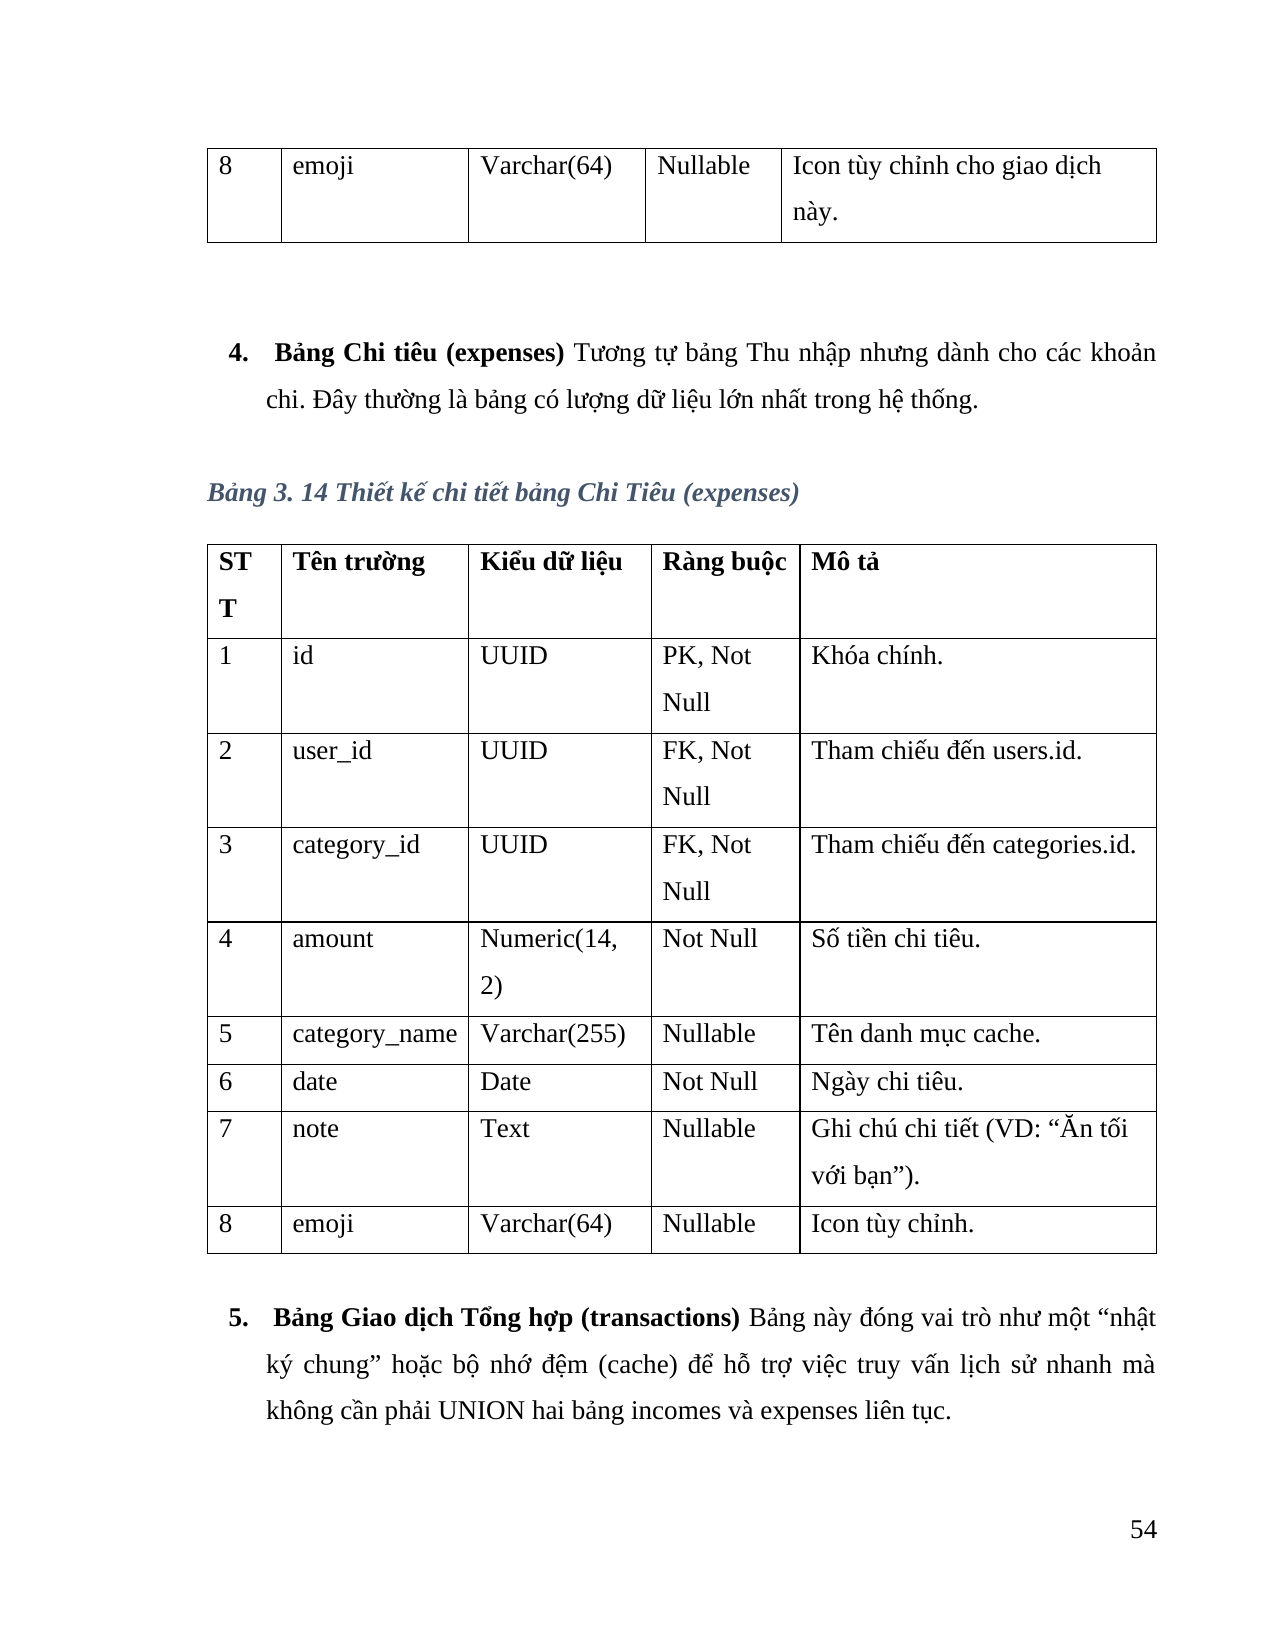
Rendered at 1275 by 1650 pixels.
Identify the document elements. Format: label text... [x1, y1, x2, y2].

table_header Mô tả [801, 545, 1156, 638]
table_cell Varchar(64) [469, 1207, 651, 1253]
table_cell Nullable [652, 1207, 799, 1253]
table_cell Not Null [652, 923, 799, 1016]
table_cell UUID [469, 734, 651, 827]
table_cell 2 [208, 734, 281, 827]
table_cell 3 [208, 828, 281, 921]
table_cell date [282, 1065, 468, 1111]
table_cell FK, Not Null [652, 828, 799, 921]
table_cell FK, Not Null [652, 734, 799, 827]
table_cell 7 [208, 1112, 281, 1206]
table_cell 8 [208, 149, 281, 242]
table_cell category_name [282, 1017, 468, 1063]
table_cell Varchar(255) [469, 1017, 651, 1063]
list Bảng Chi tiêu (expenses) Tương tự bảng Thu nhập nhưng dành cho các khoản chi. Đây thường là bảng có lượng dữ liệu lớn nhất trong hệ thống. [228, 336, 1157, 414]
table_cell Numeric(14, 2) [469, 923, 651, 1016]
table_cell user_id [282, 734, 468, 827]
table_cell Icon tùy chỉnh. [801, 1207, 1156, 1253]
text Bảng 3. 14 Thiết kế chi tiết bảng Chi Tiêu (expenses) [207, 476, 1157, 508]
table_cell Nullable [652, 1112, 799, 1206]
table_header Ràng buộc [652, 545, 799, 638]
table_cell 8 [208, 1207, 281, 1253]
table_cell Date [469, 1065, 651, 1111]
table_header STT [208, 545, 281, 638]
table_cell note [282, 1112, 468, 1206]
table_cell 1 [208, 639, 281, 733]
table_cell Not Null [652, 1065, 799, 1111]
table_cell Ghi chú chi tiết (VD: “Ăn tối với bạn”). [801, 1112, 1156, 1206]
table_cell Nullable [646, 149, 781, 242]
table_cell id [282, 639, 468, 733]
table_cell Ngày chi tiêu. [801, 1065, 1156, 1111]
table_cell 6 [208, 1065, 281, 1111]
table_cell Tham chiếu đến users.id. [801, 734, 1156, 827]
table_cell Text [469, 1112, 651, 1206]
table_cell Nullable [652, 1017, 799, 1063]
table_cell Varchar(64) [469, 149, 645, 242]
table_header Kiểu dữ liệu [469, 545, 651, 638]
table_cell UUID [469, 639, 651, 733]
table_cell Số tiền chi tiêu. [801, 923, 1156, 1016]
table_cell PK, Not Null [652, 639, 799, 733]
table_header Tên trường [282, 545, 468, 638]
table_cell Khóa chính. [801, 639, 1156, 733]
table_cell emoji [282, 149, 468, 242]
table_cell Icon tùy chỉnh cho giao dịch này. [782, 149, 1156, 242]
table_cell Tham chiếu đến categories.id. [801, 828, 1156, 921]
table_cell UUID [469, 828, 651, 921]
table_cell emoji [282, 1207, 468, 1253]
table_cell category_id [282, 828, 468, 921]
table_cell amount [282, 923, 468, 1016]
table_cell 4 [208, 923, 281, 1016]
list Bảng Giao dịch Tổng hợp (transactions) Bảng này đóng vai trò như một “nhật ký chung” hoặc bộ nhớ đệm (cache) để hỗ trợ việc truy vấn lịch sử nhanh mà không cần phải UNION hai bảng incomes và expenses liên tục. [228, 1301, 1157, 1426]
table_cell Tên danh mục cache. [801, 1017, 1156, 1063]
table_cell 5 [208, 1017, 281, 1063]
